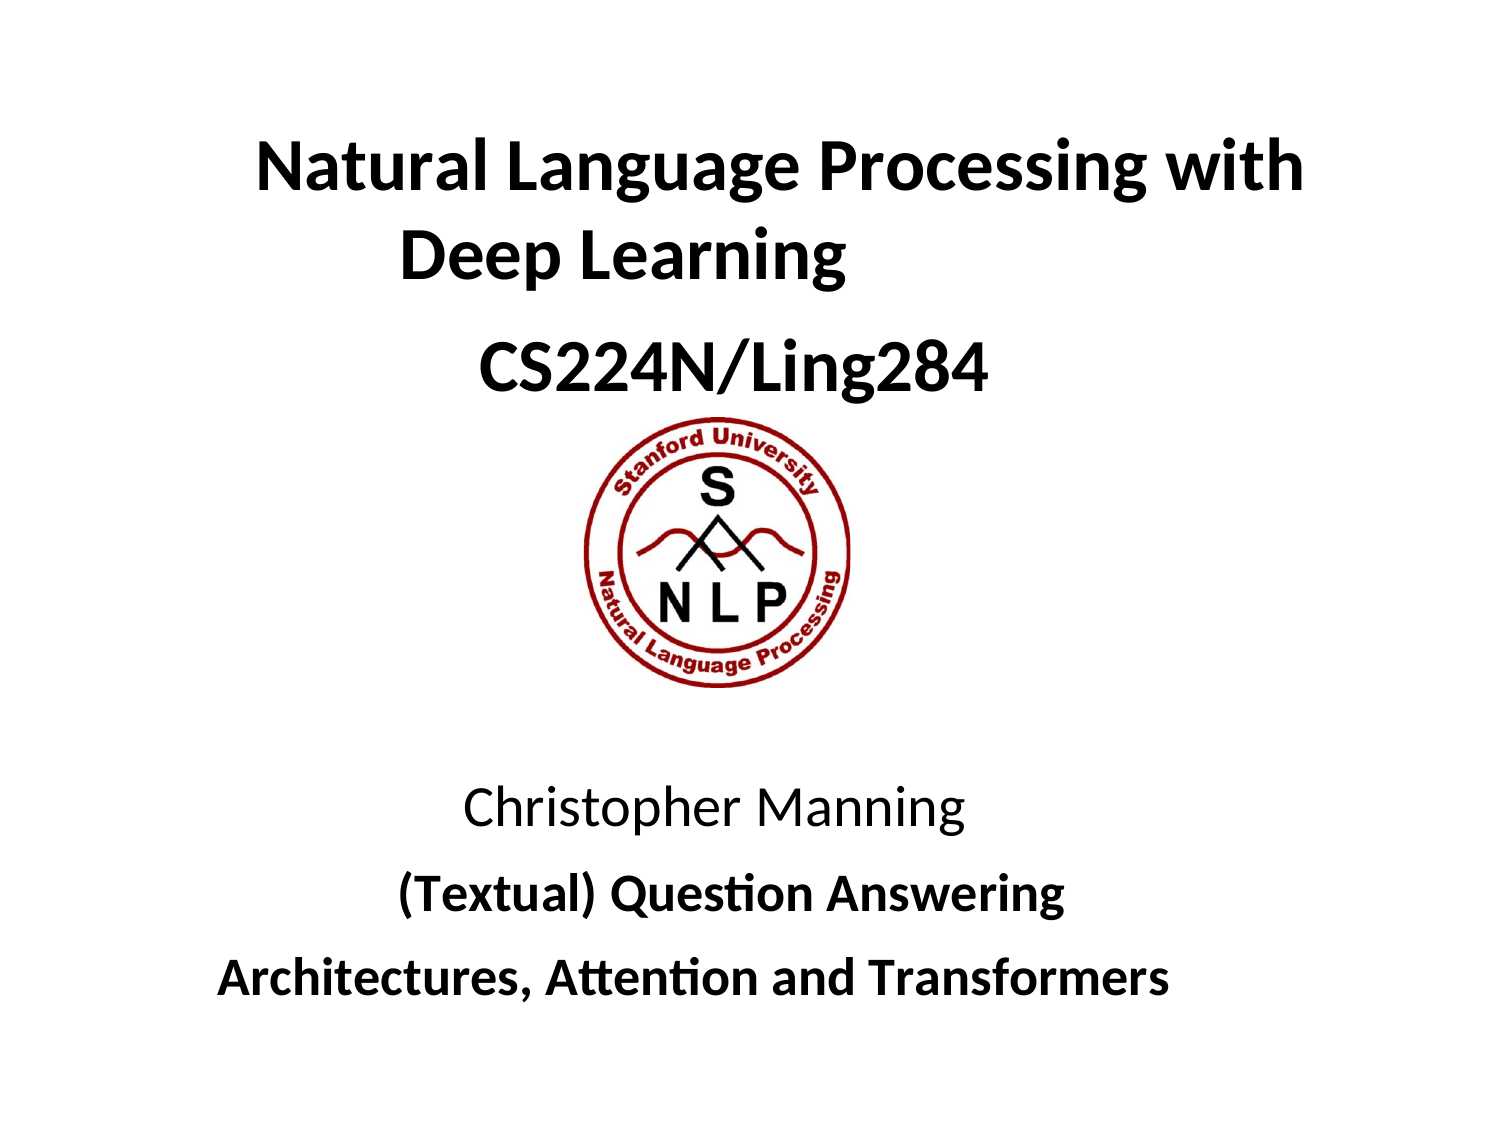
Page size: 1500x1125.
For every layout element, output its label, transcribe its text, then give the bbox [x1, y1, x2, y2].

picture [583, 417, 851, 688]
text CS224N/Ling284 [29, 319, 1439, 411]
text (Textual) Question Answering Architectures, Attention and Transformers [179, 859, 1208, 1008]
text Natural Language Processing with Deep Learning [255, 118, 1355, 298]
text Christopher Manning [463, 769, 1208, 841]
